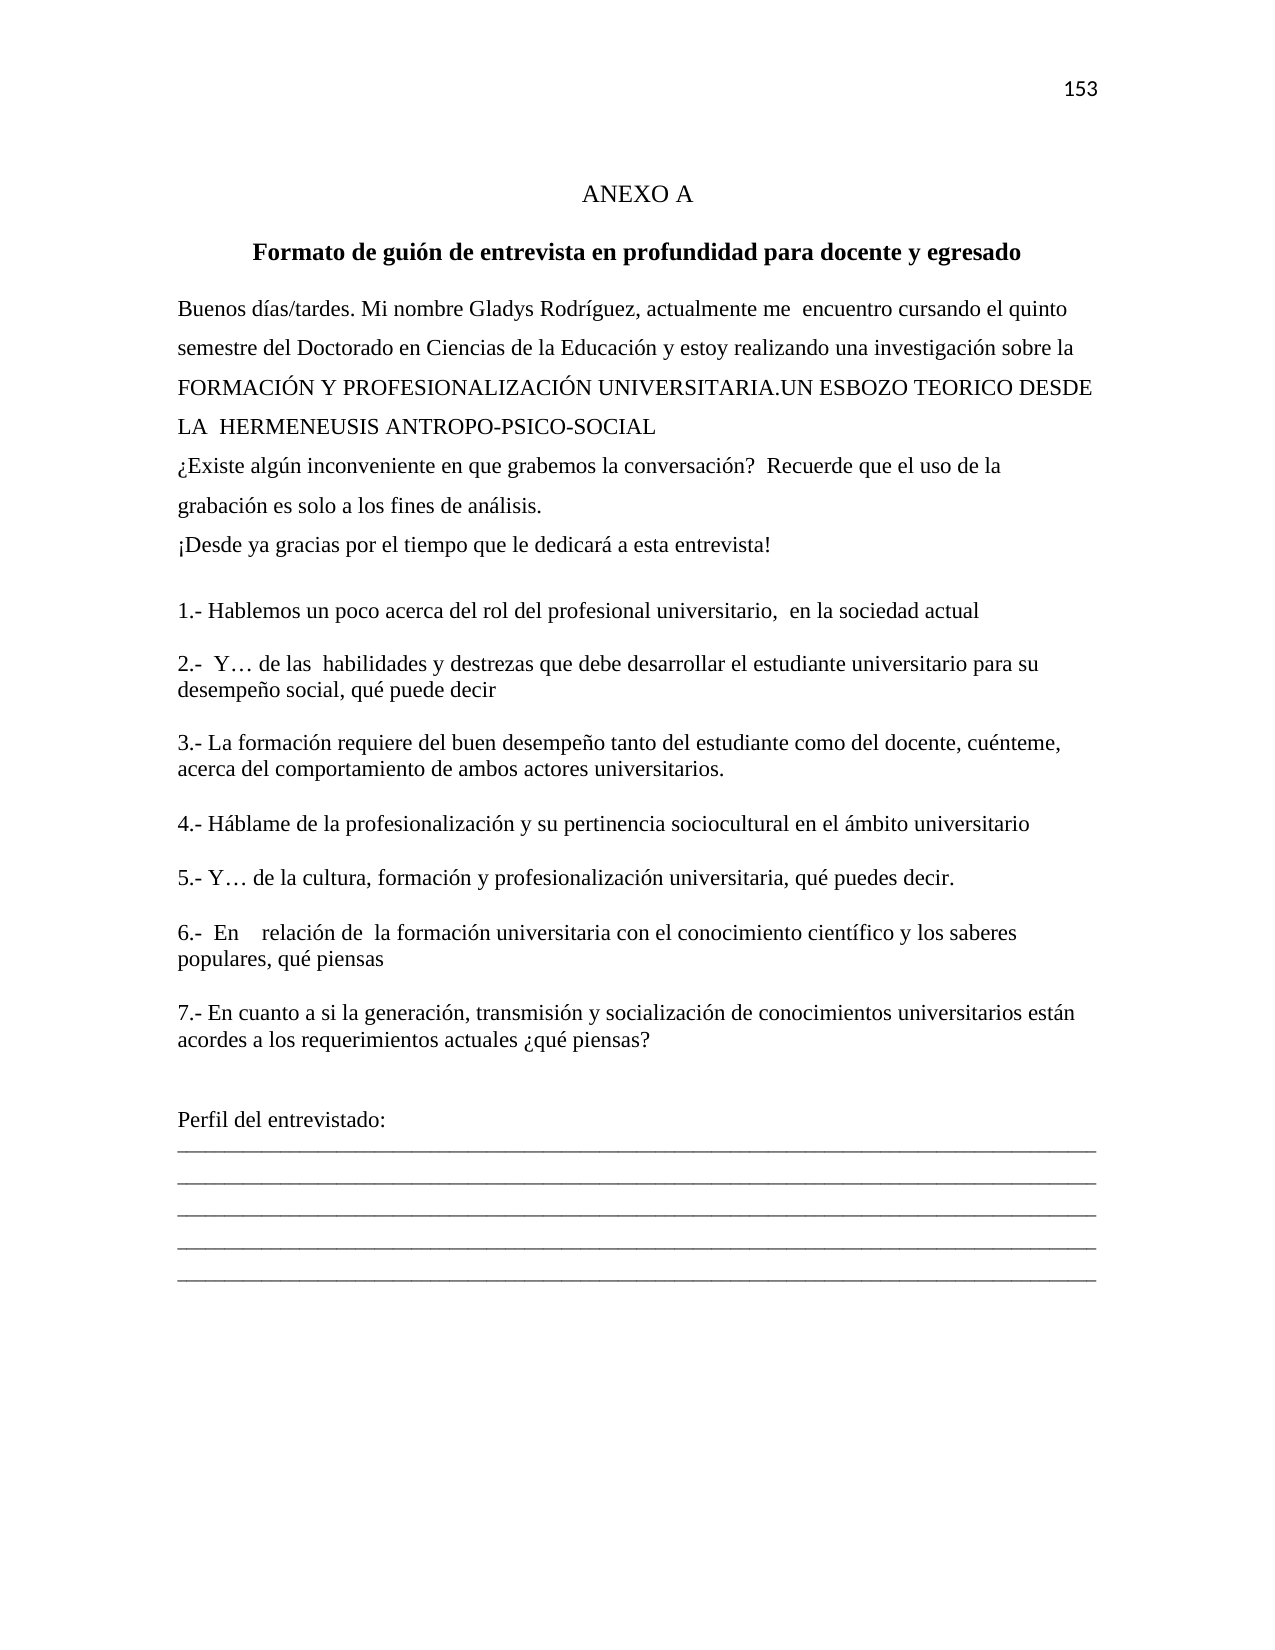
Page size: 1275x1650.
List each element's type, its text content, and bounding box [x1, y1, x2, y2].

text Buenos días/tardes. Mi nombre Gladys Rodríguez, actualmente me encuentro cursando el quinto semestre del Doctorado en Ciencias de la Educación y estoy realizando una investigación sobre la FORMACIÓN Y PROFESIONALIZACIÓN UNIVERSITARIA.UN ESBOZO TEORICO DESDE LA HERMENEUSIS ANTROPO-PSICO-SOCIAL [177, 294, 1098, 439]
text 5.- Y… de la cultura, formación y profesionalización universitaria, qué puedes decir. [177, 864, 1098, 891]
text ¿Existe algún inconveniente en que grabemos la conversación? Recuerde que el uso de la grabación es solo a los fines de análisis. [177, 452, 1098, 518]
text ANEXO A [177, 179, 1098, 208]
text 1.- Hablemos un poco acerca del rol del profesional universitario, en la sociedad actual [177, 597, 1098, 624]
text 2.- Y… de las habilidades y destrezas que debe desarrollar el estudiante universitario para su desempeño social, qué puede decir [177, 650, 1098, 703]
text __________________________________________________________________________________________________________________________________________________________________________________________________________________________________________________________________________________________________________________________________________________________________________________________________________________________________________________________________________________________________________ [177, 1133, 1098, 1283]
text Formato de guión de entrevista en profundidad para docente y egresado [177, 237, 1098, 266]
text Perfil del entrevistado: [177, 1106, 1098, 1133]
text 6.- En relación de la formación universitaria con el conocimiento científico y los saberes populares, qué piensas [177, 918, 1098, 971]
text 4.- Háblame de la profesionalización y su pertinencia sociocultural en el ámbito universitario [177, 810, 1098, 836]
text 3.- La formación requiere del buen desempeño tanto del estudiante como del docente, cuénteme, acerca del comportamiento de ambos actores universitarios. [177, 729, 1098, 782]
text ¡Desde ya gracias por el tiempo que le dedicará a esta entrevista! [177, 531, 1098, 558]
text 7.- En cuanto a si la generación, transmisión y socialización de conocimientos universitarios están acordes a los requerimientos actuales ¿qué piensas? [177, 999, 1098, 1052]
